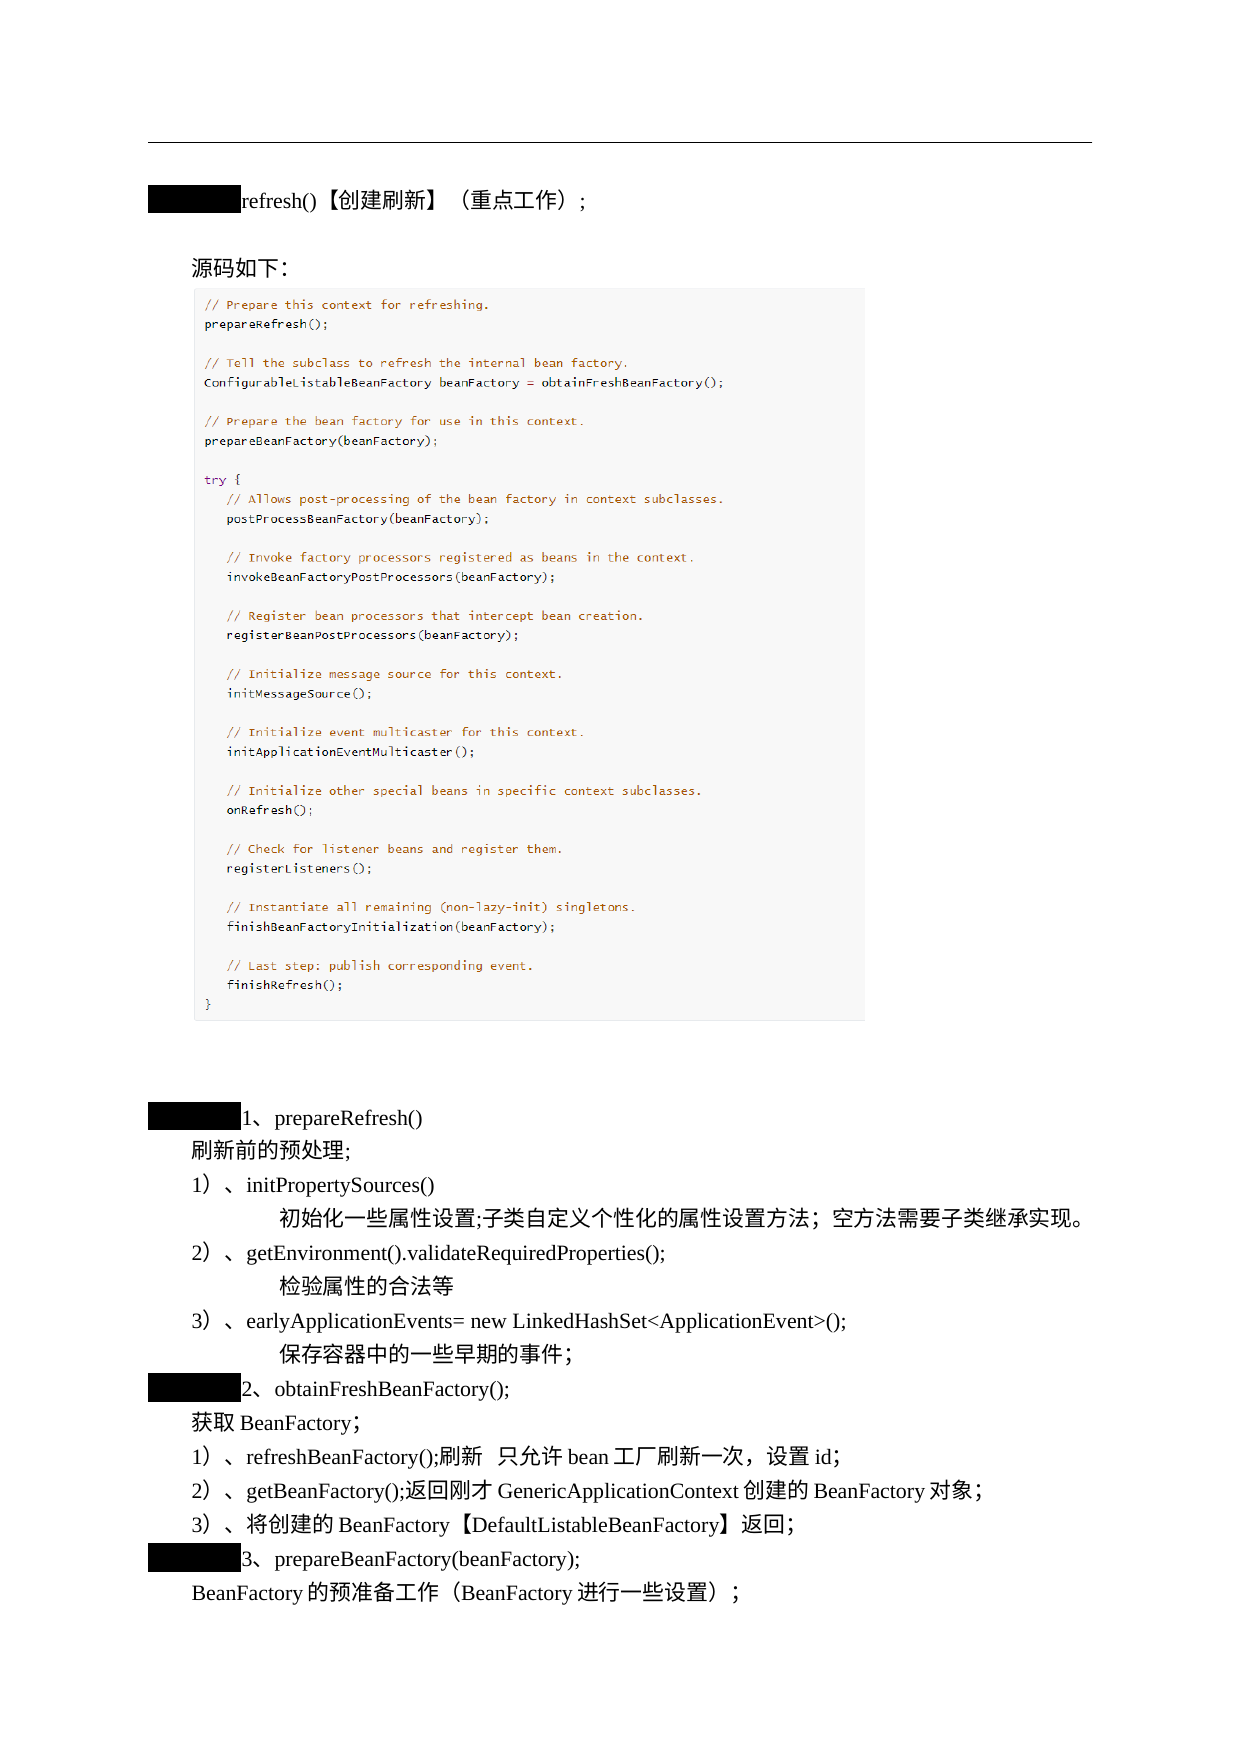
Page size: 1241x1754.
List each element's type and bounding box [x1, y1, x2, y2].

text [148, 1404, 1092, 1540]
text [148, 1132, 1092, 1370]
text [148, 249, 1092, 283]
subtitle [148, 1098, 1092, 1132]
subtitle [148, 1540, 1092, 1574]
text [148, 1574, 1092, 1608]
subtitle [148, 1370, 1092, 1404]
picture [191, 283, 865, 1025]
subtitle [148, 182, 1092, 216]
